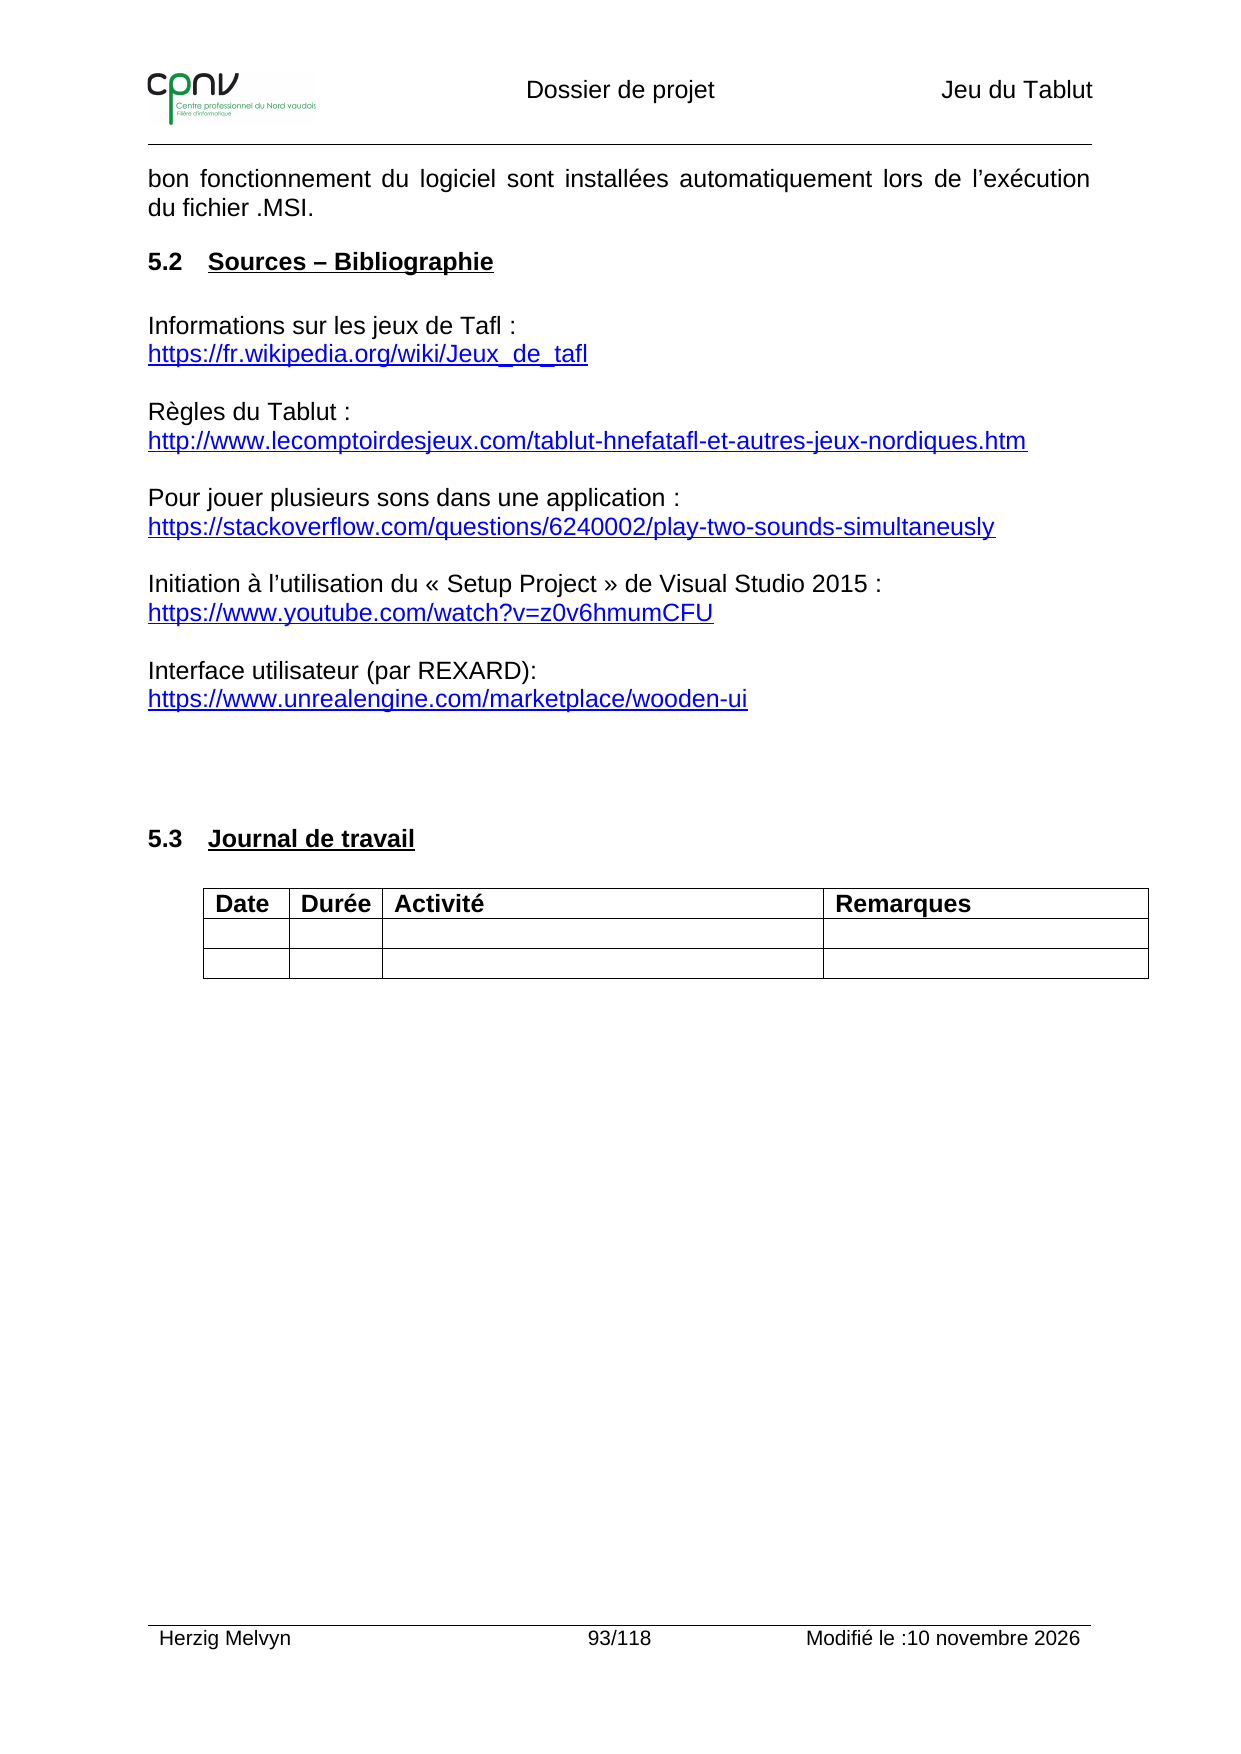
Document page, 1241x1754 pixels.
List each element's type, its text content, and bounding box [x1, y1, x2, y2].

table_header Date [204, 889, 289, 918]
text Informations sur les jeux de Tafl : [148, 311, 1092, 339]
table_cell [204, 949, 289, 978]
text https://www.unrealengine.com/marketplace/wooden-ui [148, 684, 1092, 713]
subtitle Journal de travail [148, 824, 1092, 853]
text https://fr.wikipedia.org/wiki/Jeux_de_tafl [148, 339, 1092, 368]
table_cell [290, 949, 382, 978]
text Initiation à l’utilisation du « Setup Project » de Visual Studio 2015 : [148, 569, 1092, 598]
table_cell [290, 919, 382, 948]
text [148, 164, 1092, 222]
table_header Activité [383, 889, 823, 918]
text Règles du Tablut : [148, 397, 1092, 426]
table_cell [204, 919, 289, 948]
text Pour jouer plusieurs sons dans une application : [148, 483, 1092, 512]
picture [147, 73, 316, 125]
text http://www.lecomptoirdesjeux.com/tablut-hnefatafl-et-autres-jeux-nordiques.htm [148, 426, 1092, 454]
text https://stackoverflow.com/questions/6240002/play-two-sounds-simultaneusly [148, 512, 1092, 541]
table_header Durée [290, 889, 382, 918]
table_cell [824, 919, 1148, 948]
text https://www.youtube.com/watch?v=z0v6hmumCFU [148, 598, 1092, 627]
table_cell [383, 919, 823, 948]
text Interface utilisateur (par REXARD): [148, 656, 1092, 684]
table_cell [824, 949, 1148, 978]
table_cell [383, 949, 823, 978]
subtitle Sources – Bibliographie [148, 247, 1092, 276]
table_header Remarques [824, 889, 1148, 918]
